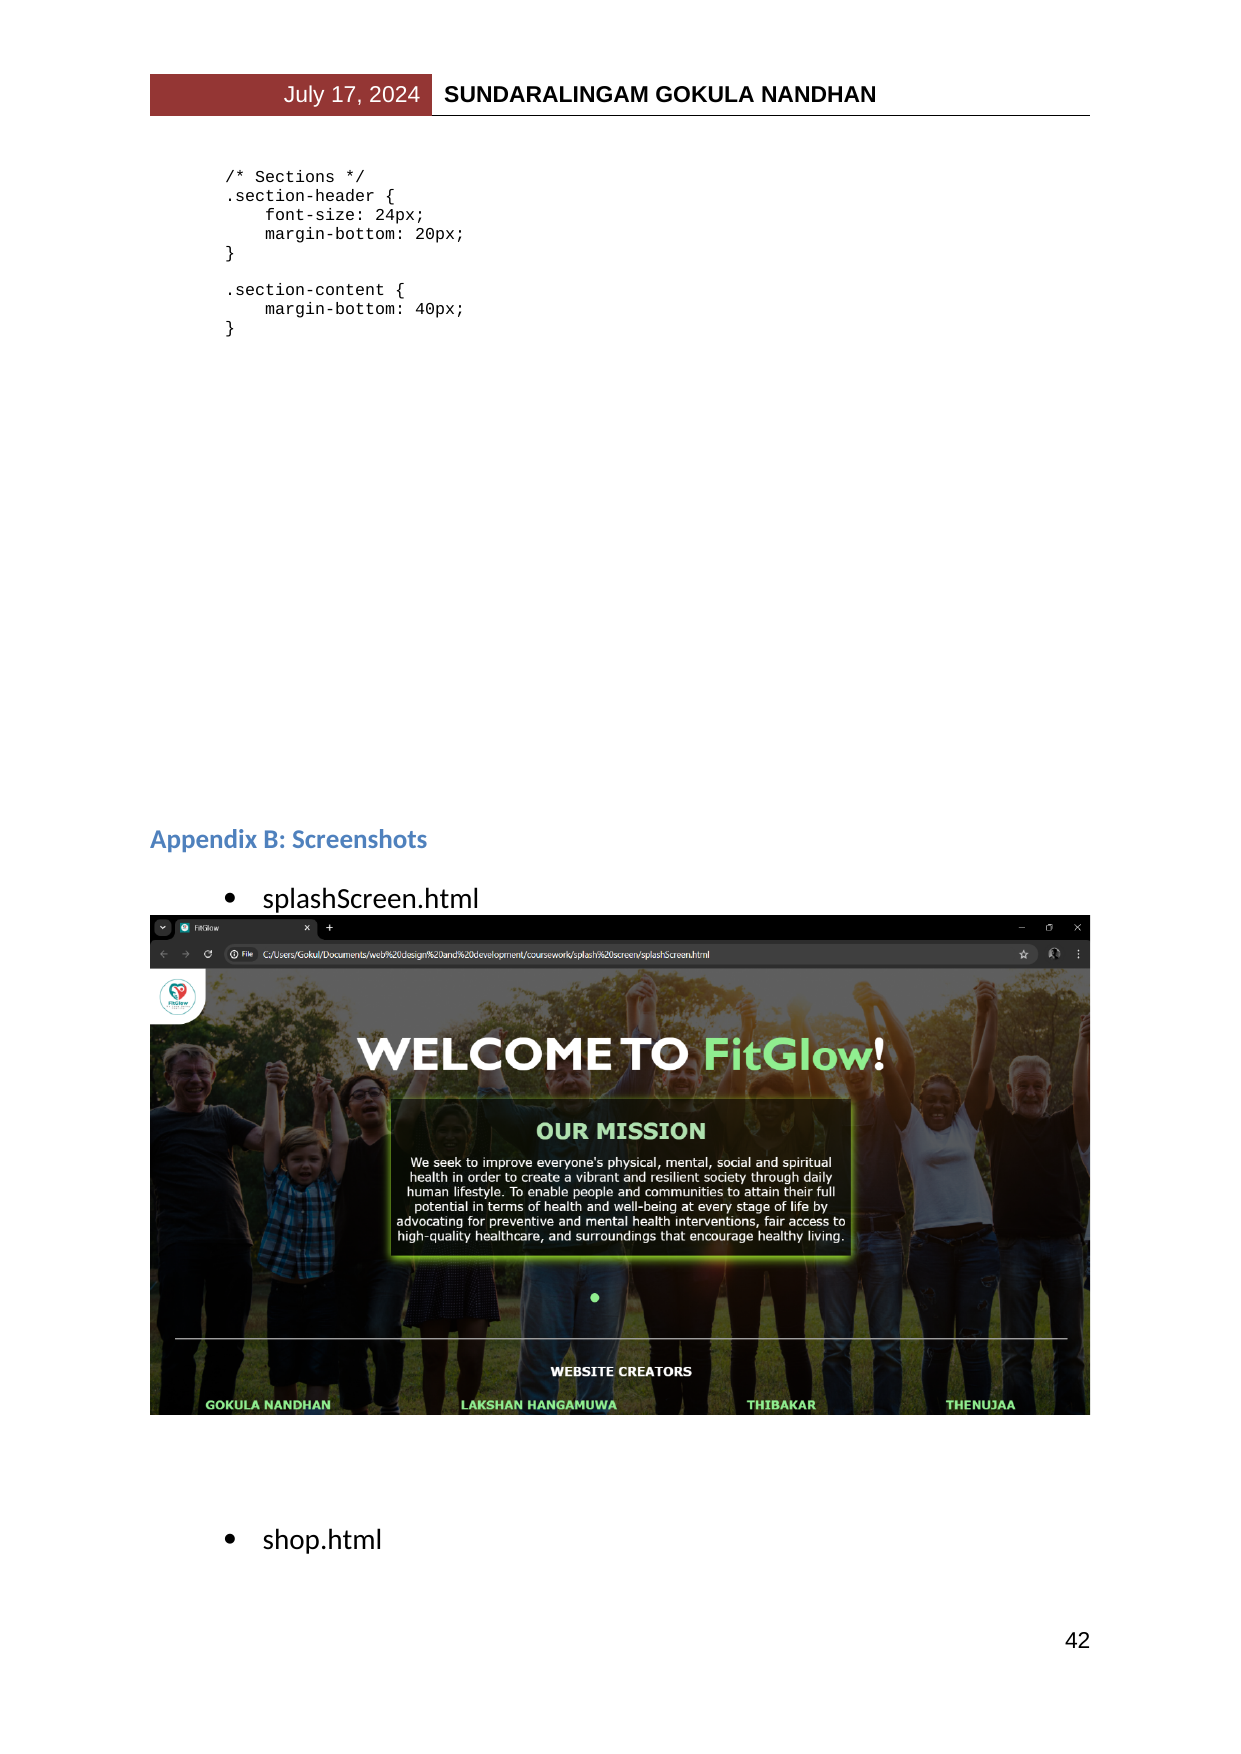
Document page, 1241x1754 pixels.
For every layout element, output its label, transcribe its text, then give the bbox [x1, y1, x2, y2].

list shop.html [225, 1521, 1090, 1557]
text margin-bottom: 40px; [225, 301, 1090, 320]
text } [225, 244, 1090, 263]
text /* Sections */ [225, 169, 1090, 188]
text } [225, 320, 1090, 338]
picture [150, 915, 1091, 1415]
list splashScreen.html [225, 880, 1090, 915]
subtitle Appendix B: Screenshots [150, 822, 1090, 855]
text margin-bottom: 20px; [225, 225, 1090, 244]
text font-size: 24px; [225, 207, 1090, 225]
text .section-content { [225, 282, 1090, 301]
text .section-header { [225, 188, 1090, 207]
